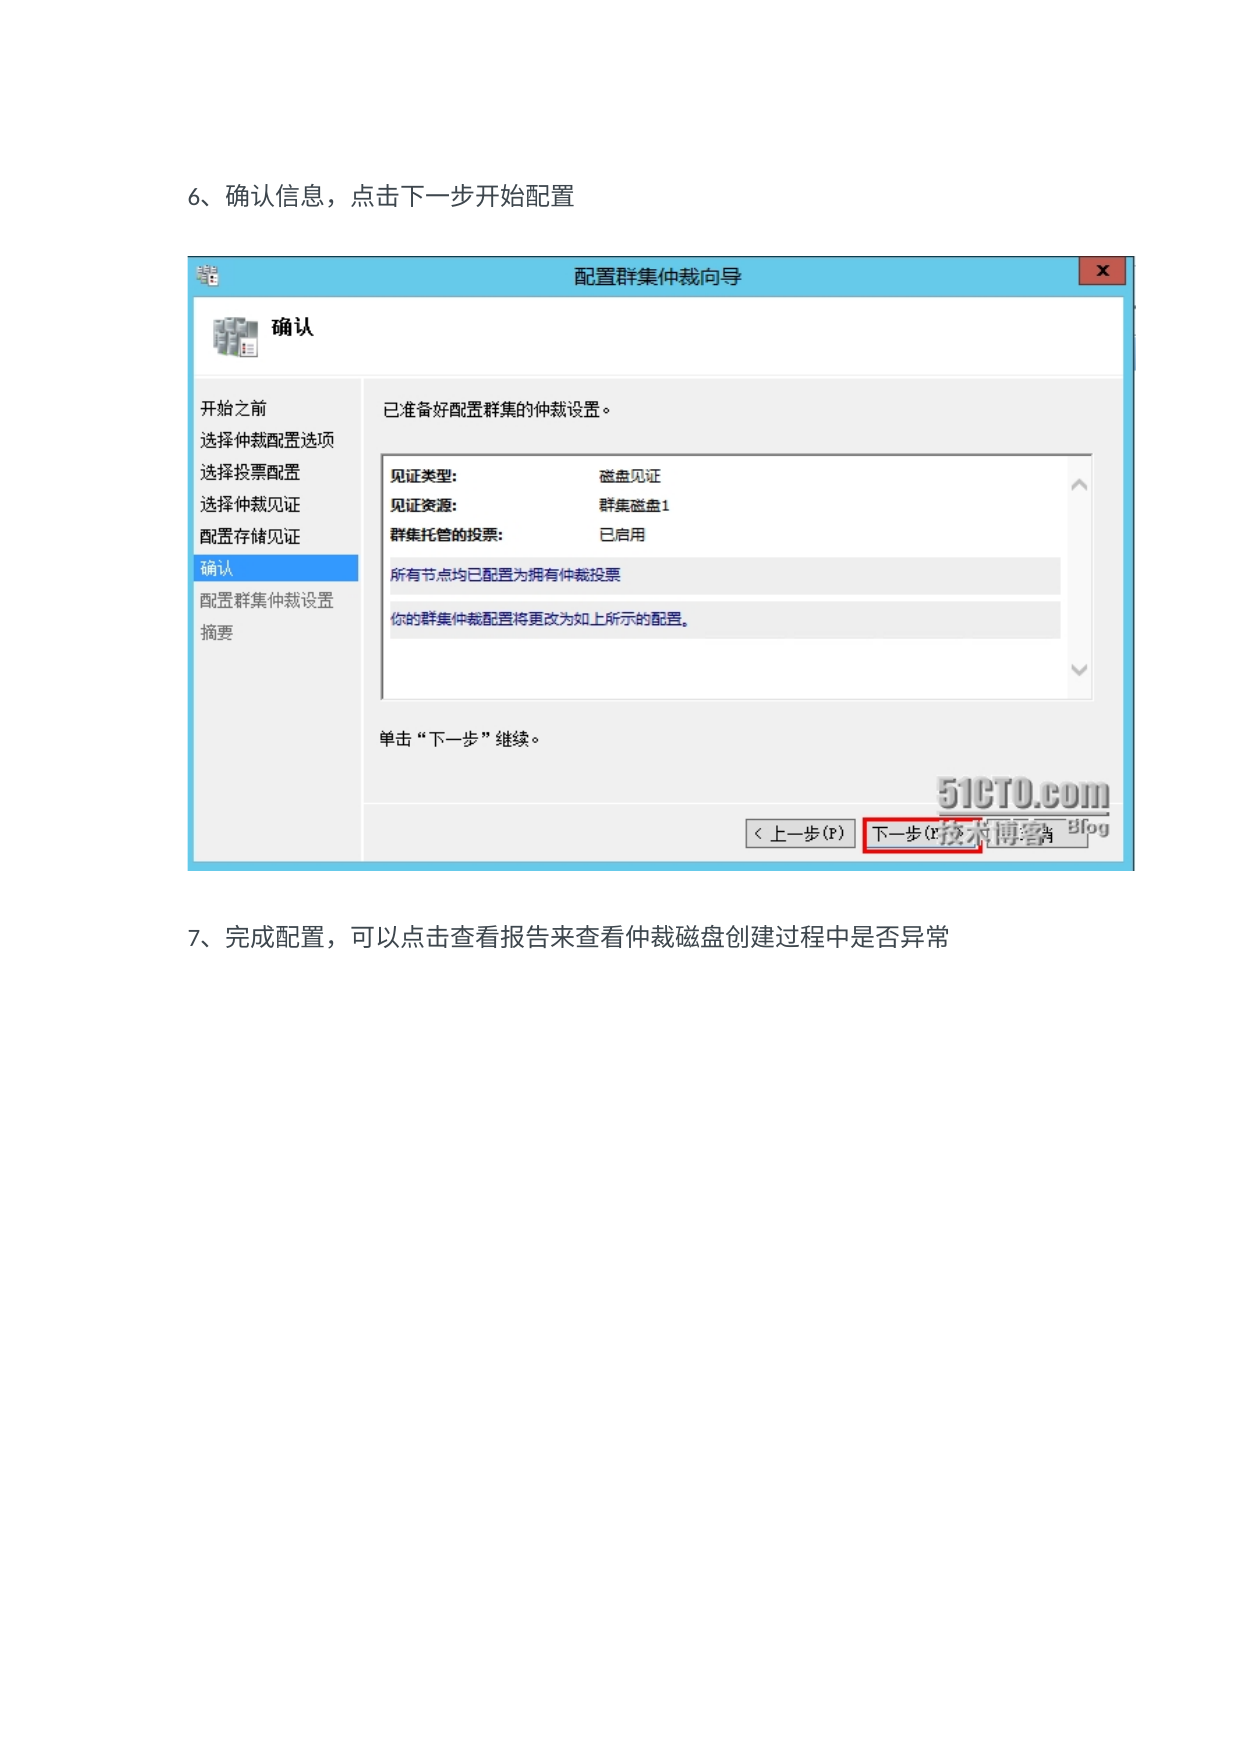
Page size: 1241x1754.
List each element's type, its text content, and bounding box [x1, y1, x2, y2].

picture [187, 256, 1136, 871]
text 6、确认信息，点击下一步开始配置 [187, 162, 1053, 227]
text 7、完成配置，可以点击查看报告来查看仲裁磁盘创建过程中是否异常 [187, 903, 1053, 968]
